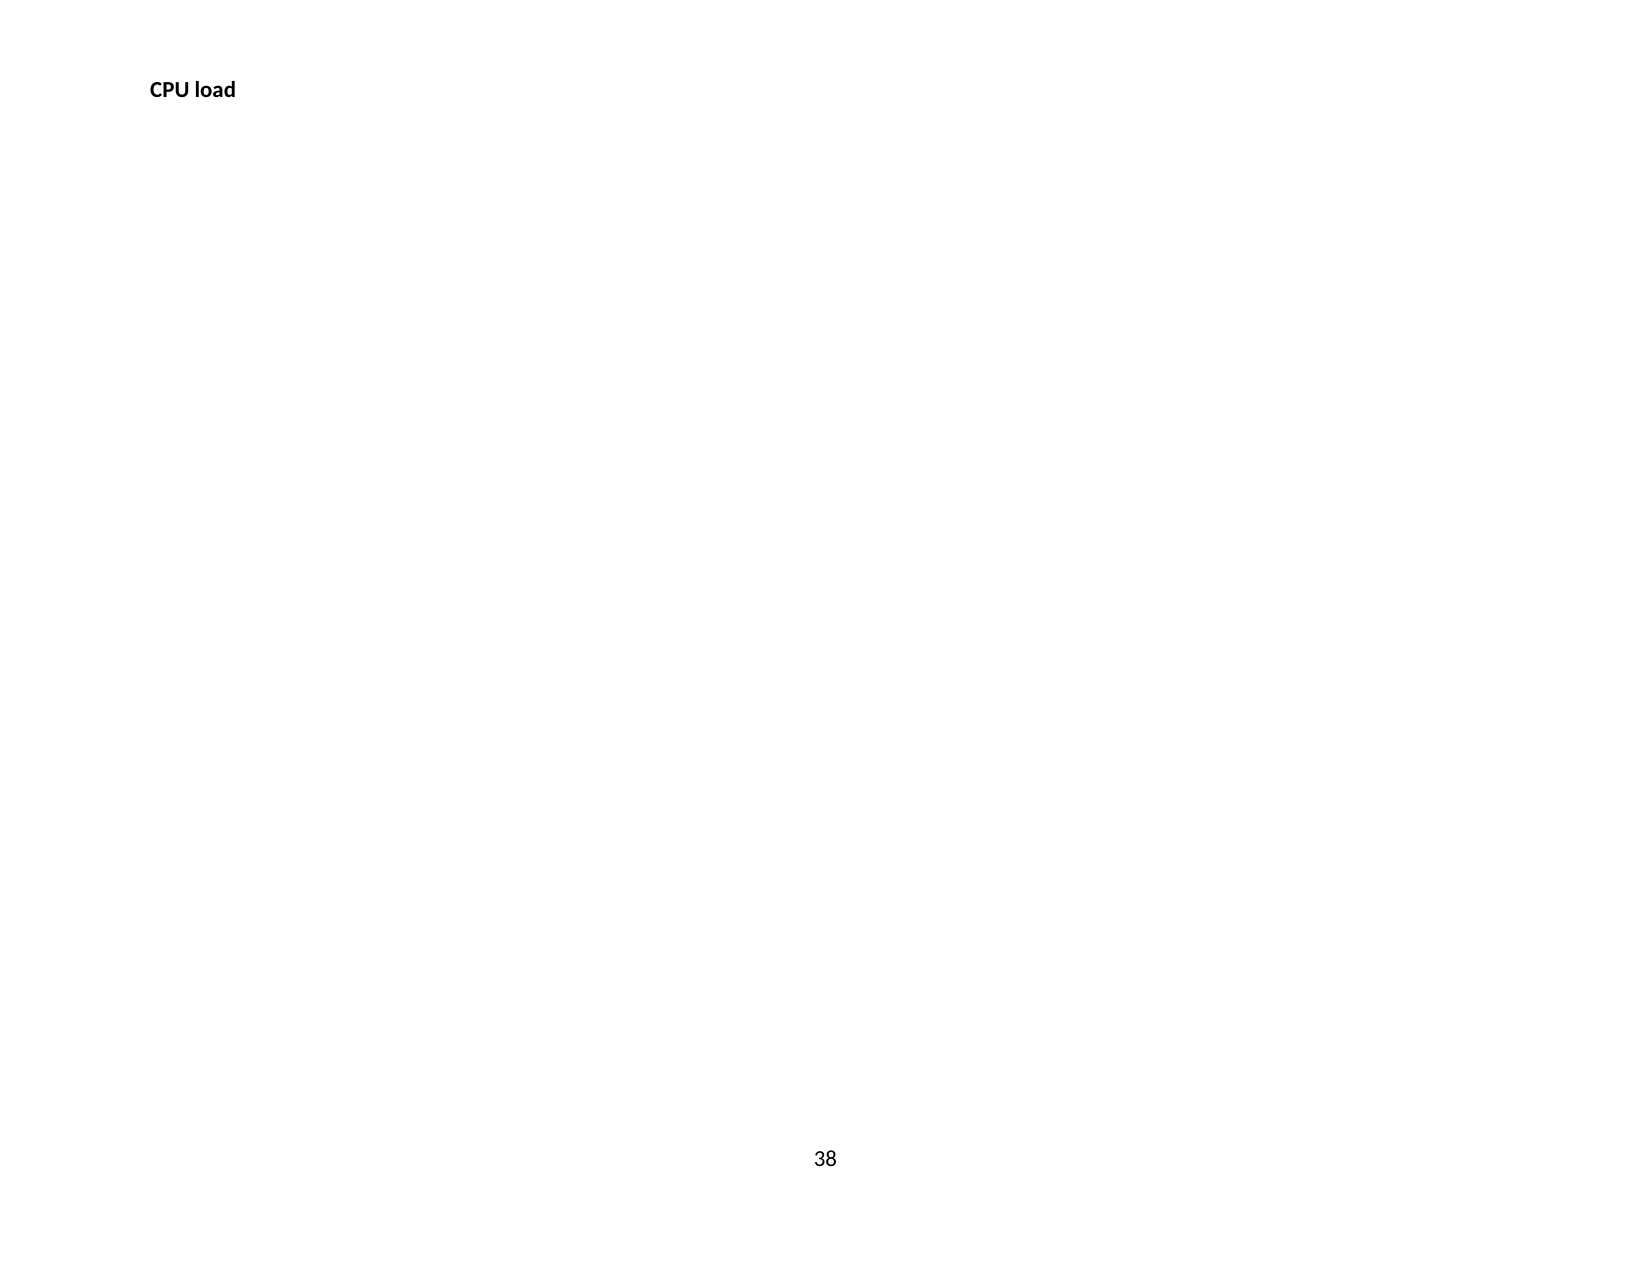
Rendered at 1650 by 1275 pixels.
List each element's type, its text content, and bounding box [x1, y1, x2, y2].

text CPU load [150, 75, 1575, 103]
